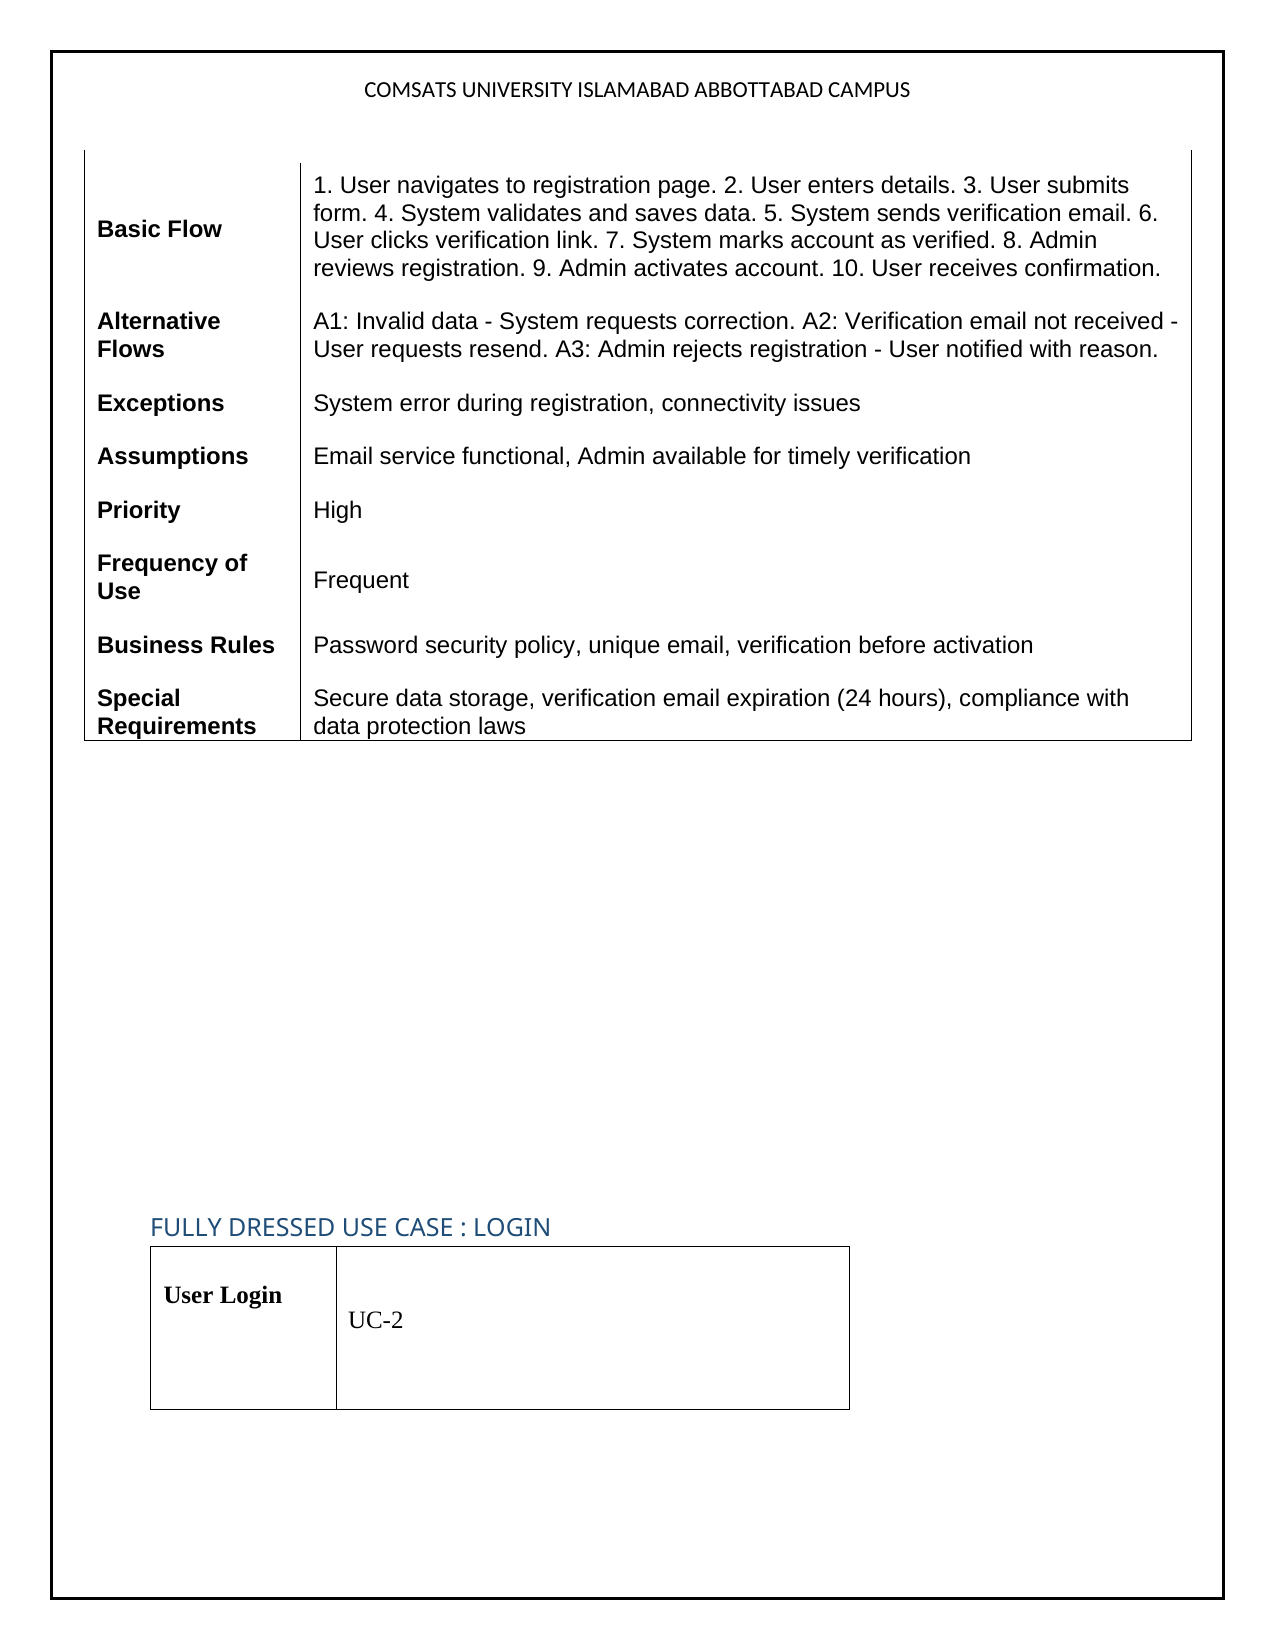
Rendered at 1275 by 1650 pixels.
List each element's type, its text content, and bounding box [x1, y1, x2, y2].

table_cell 1. User navigates to registration page. 2. User enters details. 3. User submits form. 4. System validates and saves data. 5. System sends verification email. 6. User clicks verification link. 7. System marks account as verified. 8. Admin reviews registration. 9. Admin activates account. 10. User receives confirmation. [301, 163, 1191, 286]
table_cell Email service functional, Admin available for timely verification [301, 434, 1191, 475]
table_cell Frequent [301, 541, 1191, 609]
table_header UC-2 [337, 1247, 849, 1408]
table_cell Secure data storage, verification email expiration (24 hours), compliance with data protection laws [301, 676, 1191, 739]
subtitle FULLY DRESSED USE CASE : LOGIN [150, 1209, 1125, 1243]
table_cell Assumptions [85, 434, 300, 475]
table_cell Password security policy, unique email, verification before activation [301, 622, 1191, 663]
table_cell System error during registration, connectivity issues [301, 380, 1191, 421]
table_cell Alternative Flows [85, 299, 300, 367]
table_cell High [301, 487, 1191, 528]
table_cell Special Requirements [85, 676, 300, 739]
table_cell Frequency of Use [85, 541, 300, 609]
table_header [151, 1247, 336, 1408]
table_cell A1: Invalid data - System requests correction. A2: Verification email not received - User requests resend. A3: Admin rejects registration - User notified with reason. [301, 299, 1191, 367]
table_cell Exceptions [85, 380, 300, 421]
table_cell Basic Flow [85, 163, 300, 286]
table_cell Priority [85, 487, 300, 528]
table_cell Business Rules [85, 622, 300, 663]
